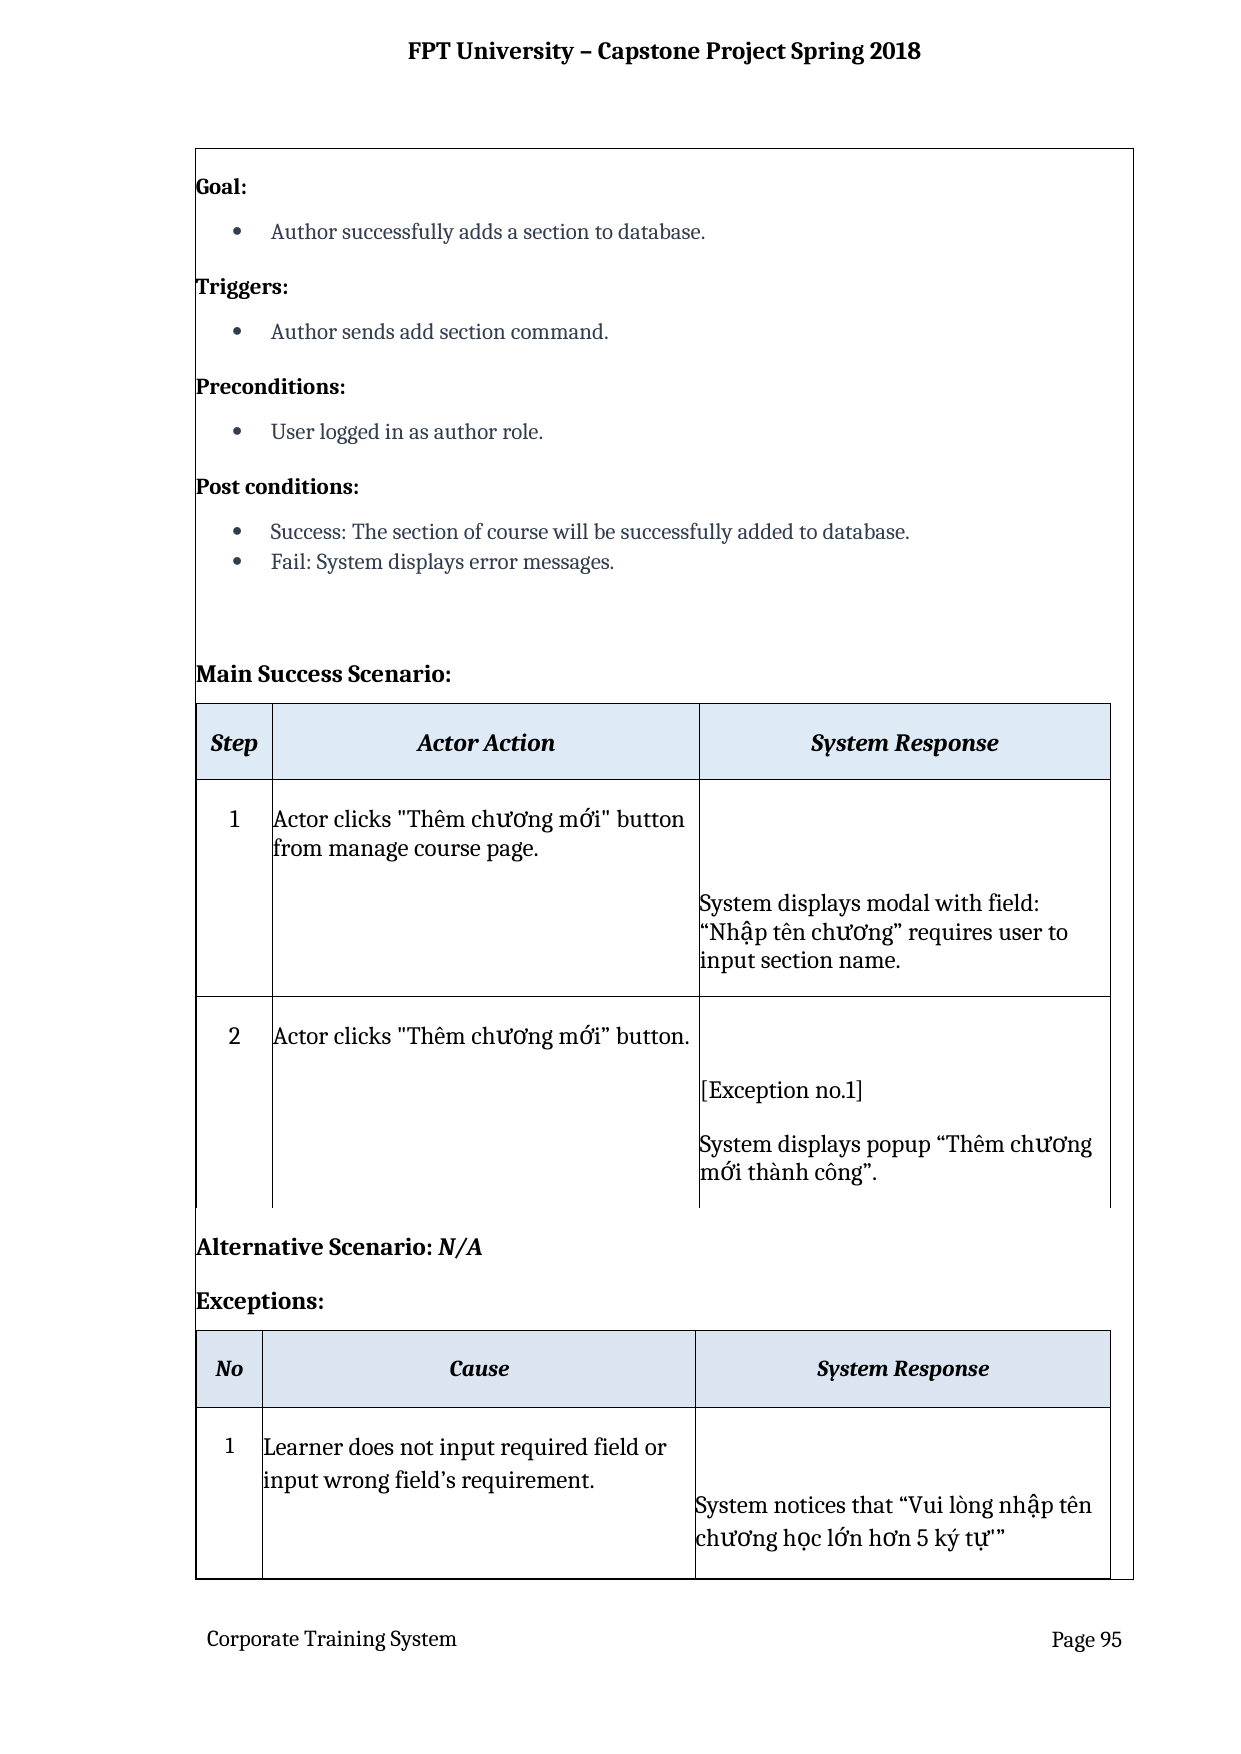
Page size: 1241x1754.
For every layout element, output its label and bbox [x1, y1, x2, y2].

table_header [196, 149, 1133, 1579]
